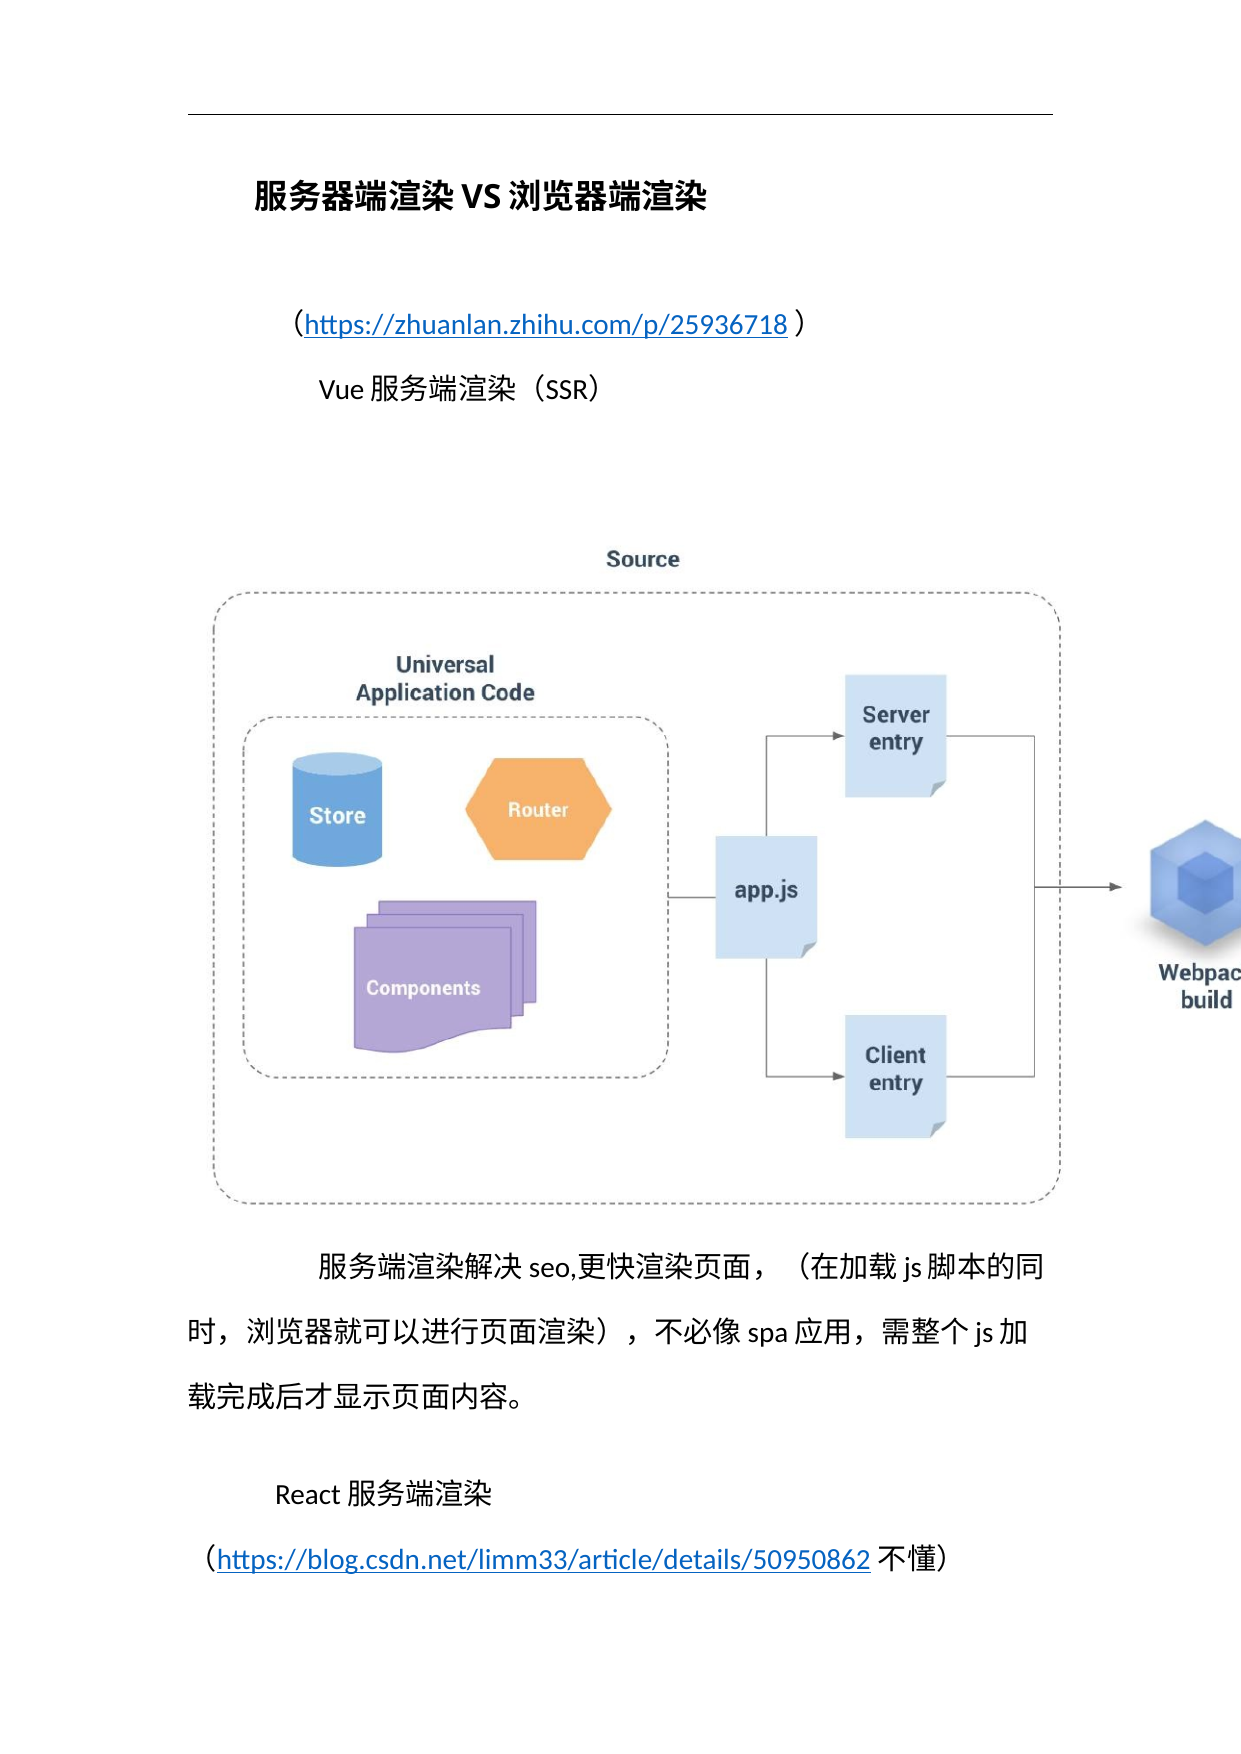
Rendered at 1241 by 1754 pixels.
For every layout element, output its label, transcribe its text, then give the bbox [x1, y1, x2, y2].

picture [187, 495, 1241, 1221]
text 服务端渲染解决seo,更快渲染页面，（在加载js脚本的同时，浏览器就可以进行页面渲染），不必像spa应用，需整个js加载完成后才显示页面内容。 [187, 1232, 1053, 1427]
text React服务端渲染 （https://blog.csdn.net/limm33/article/details/50950862 不懂） [187, 1459, 1053, 1589]
text Vue服务端渲染（SSR） [187, 354, 1053, 419]
subtitle 服务器端渲染VS浏览器端渲染 [187, 162, 1053, 227]
text （https://zhuanlan.zhihu.com/p/25936718 ） [187, 289, 1053, 354]
